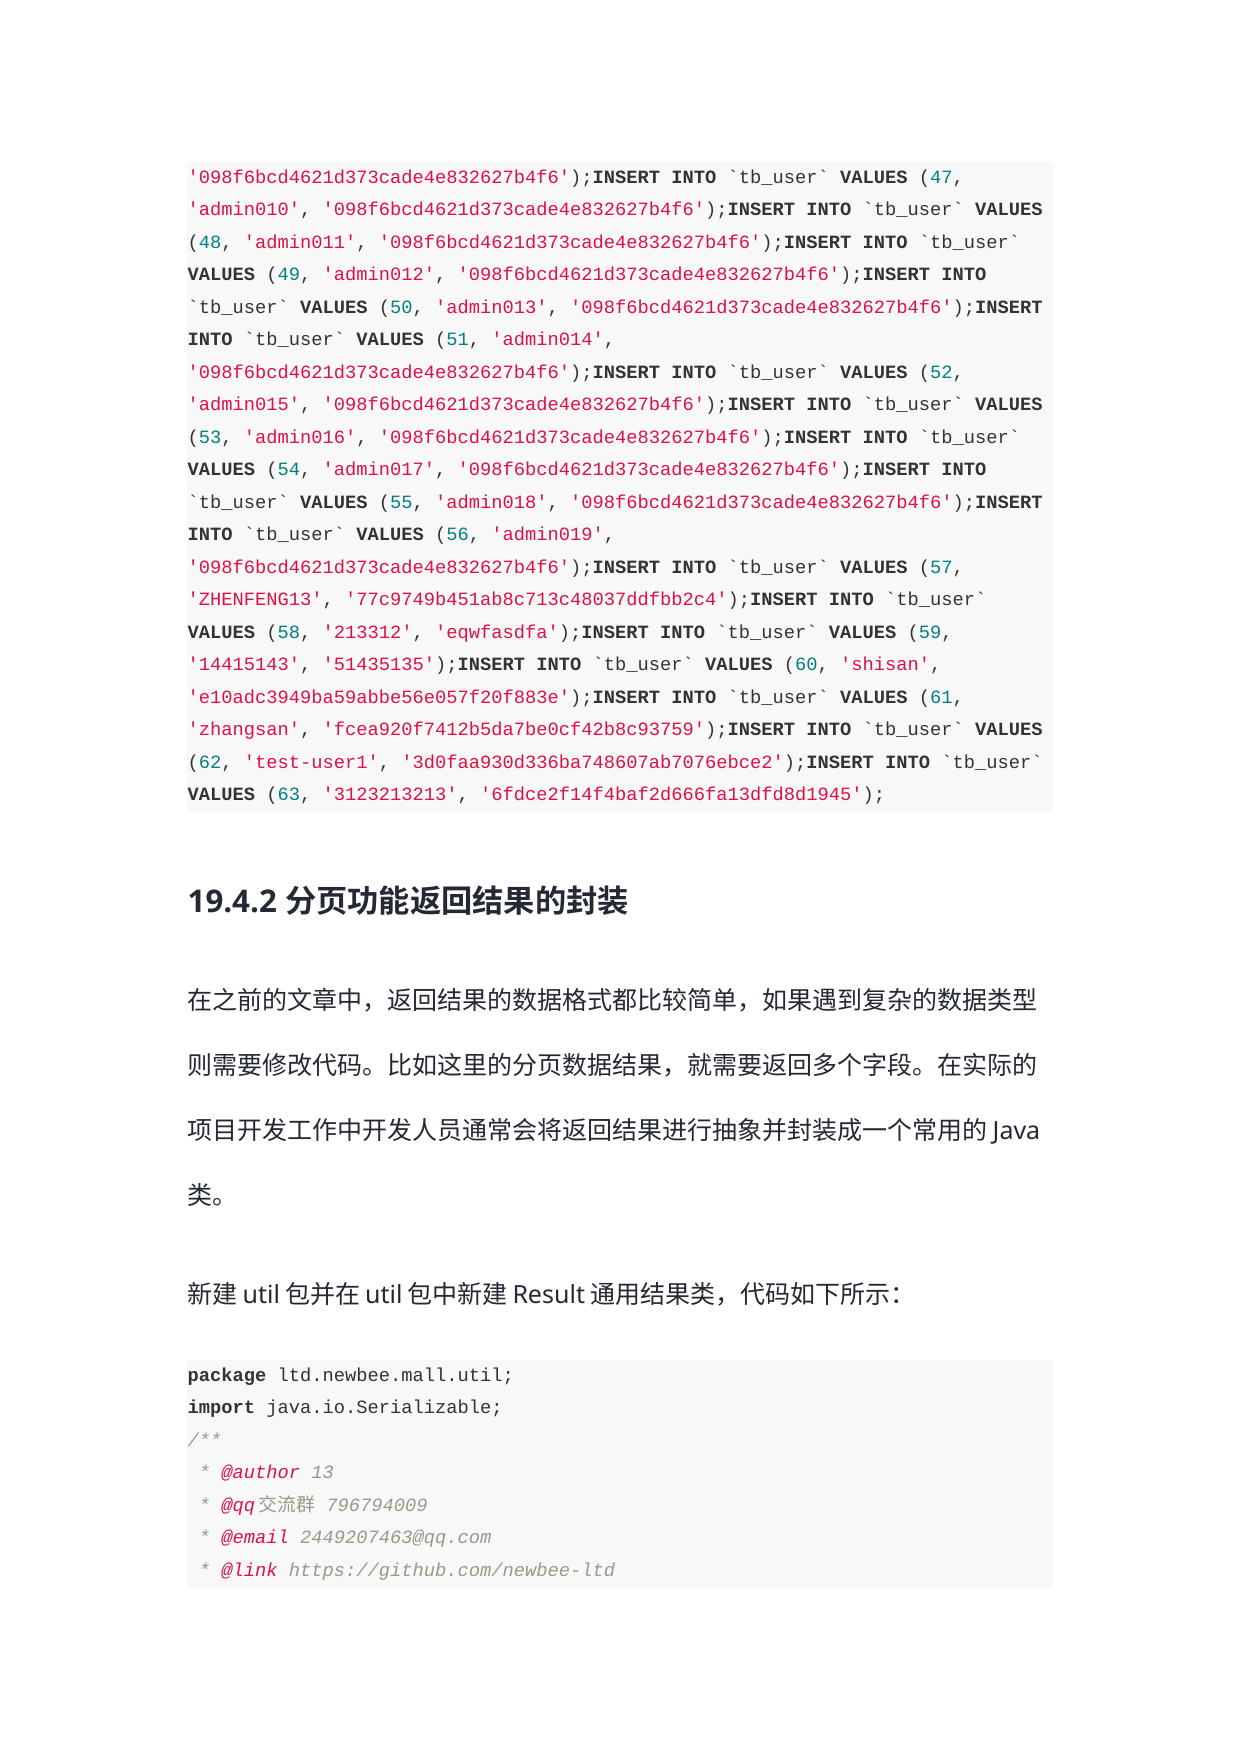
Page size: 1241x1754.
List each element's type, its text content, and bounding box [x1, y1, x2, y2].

text * @email 2449207463@qq.com [187, 1522, 1053, 1555]
subtitle 19.4.2 分页功能返回结果的封装 [187, 867, 1053, 932]
text * @author 13 [187, 1457, 1053, 1490]
text 新建util包并在util包中新建Result通用结果类，代码如下所示： [187, 1260, 1053, 1325]
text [187, 162, 1053, 812]
text import java.io.Serializable; [187, 1392, 1053, 1425]
text * @qq交流群 796794009 [187, 1490, 1053, 1522]
text * @link https://github.com/newbee-ltd [187, 1555, 1053, 1587]
text package ltd.newbee.mall.util; [187, 1360, 1053, 1392]
text /** [187, 1425, 1053, 1457]
text 在之前的文章中，返回结果的数据格式都比较简单，如果遇到复杂的数据类型则需要修改代码。比如这里的分页数据结果，就需要返回多个字段。在实际的项目开发工作中开发人员通常会将返回结果进行抽象并封装成一个常用的Java类。 [187, 966, 1053, 1226]
